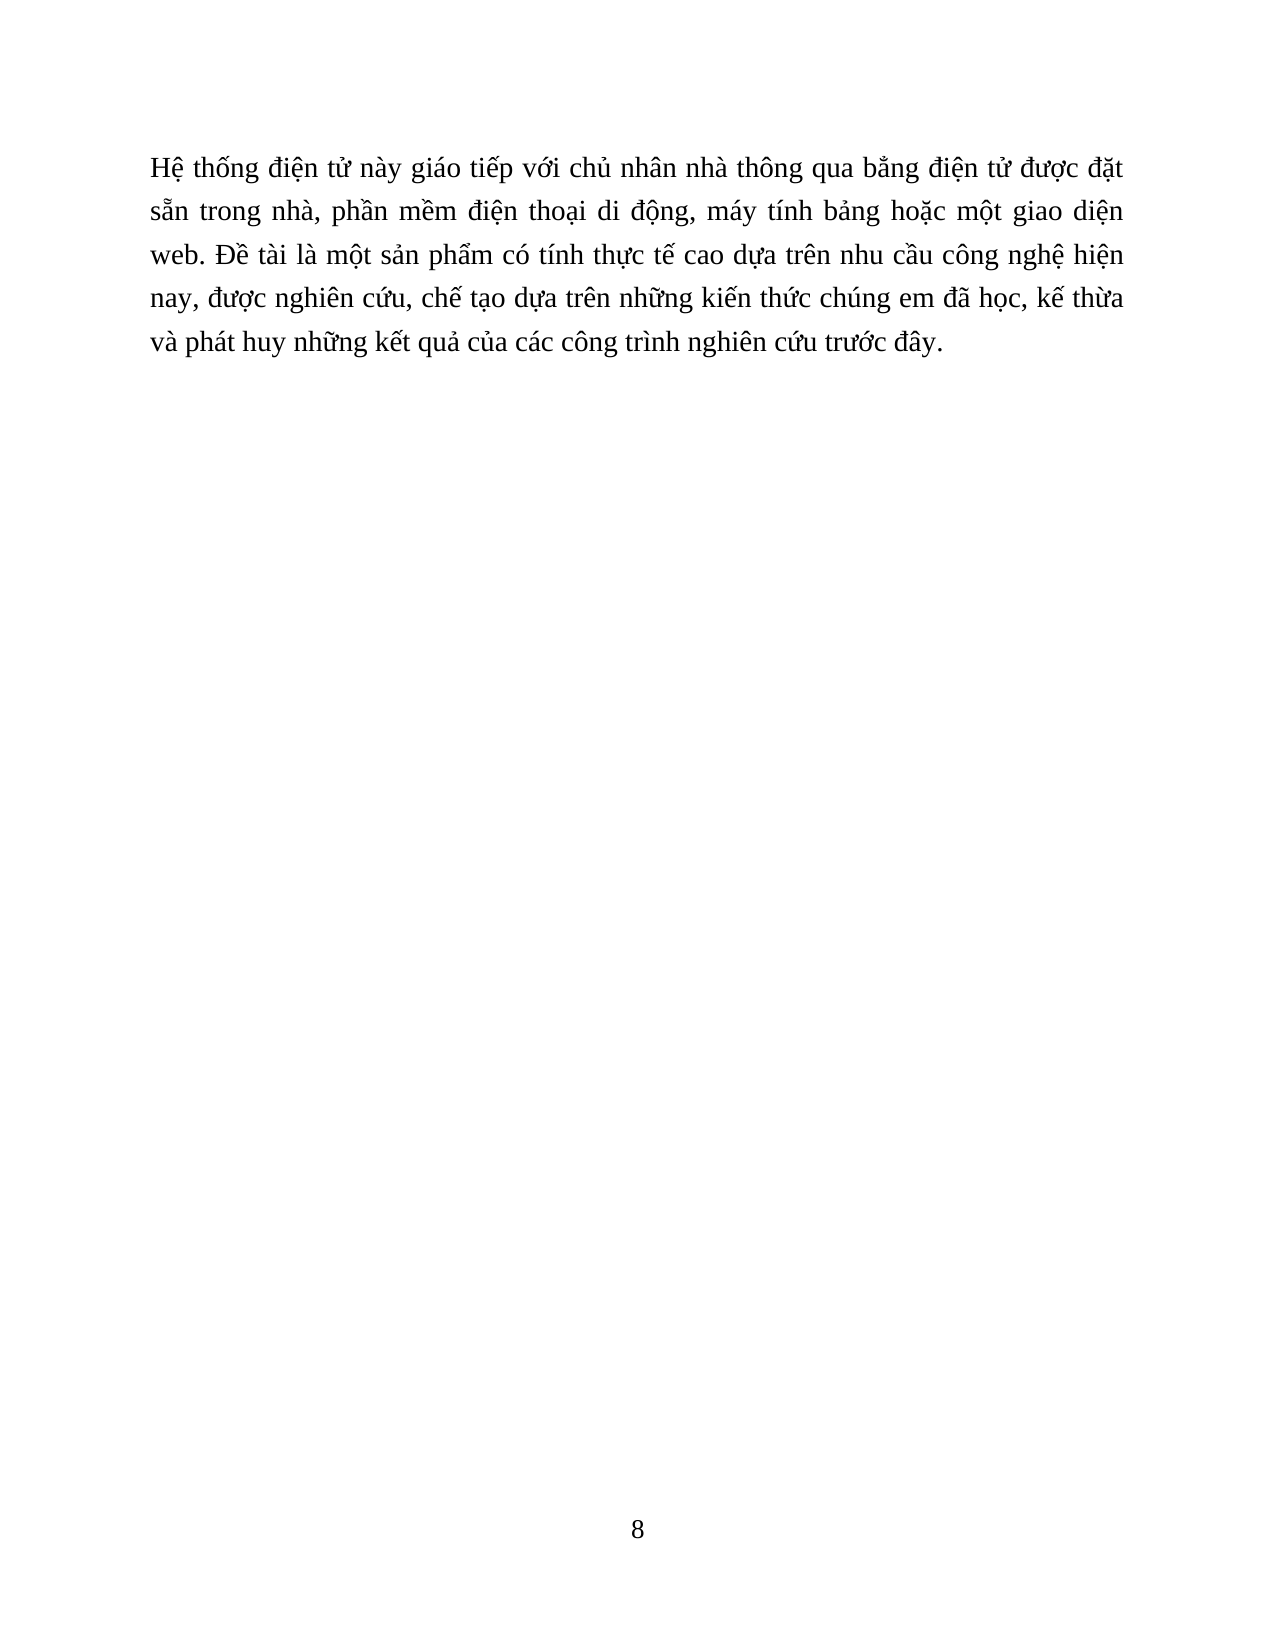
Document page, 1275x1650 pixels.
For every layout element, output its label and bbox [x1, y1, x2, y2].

text [150, 150, 1125, 358]
